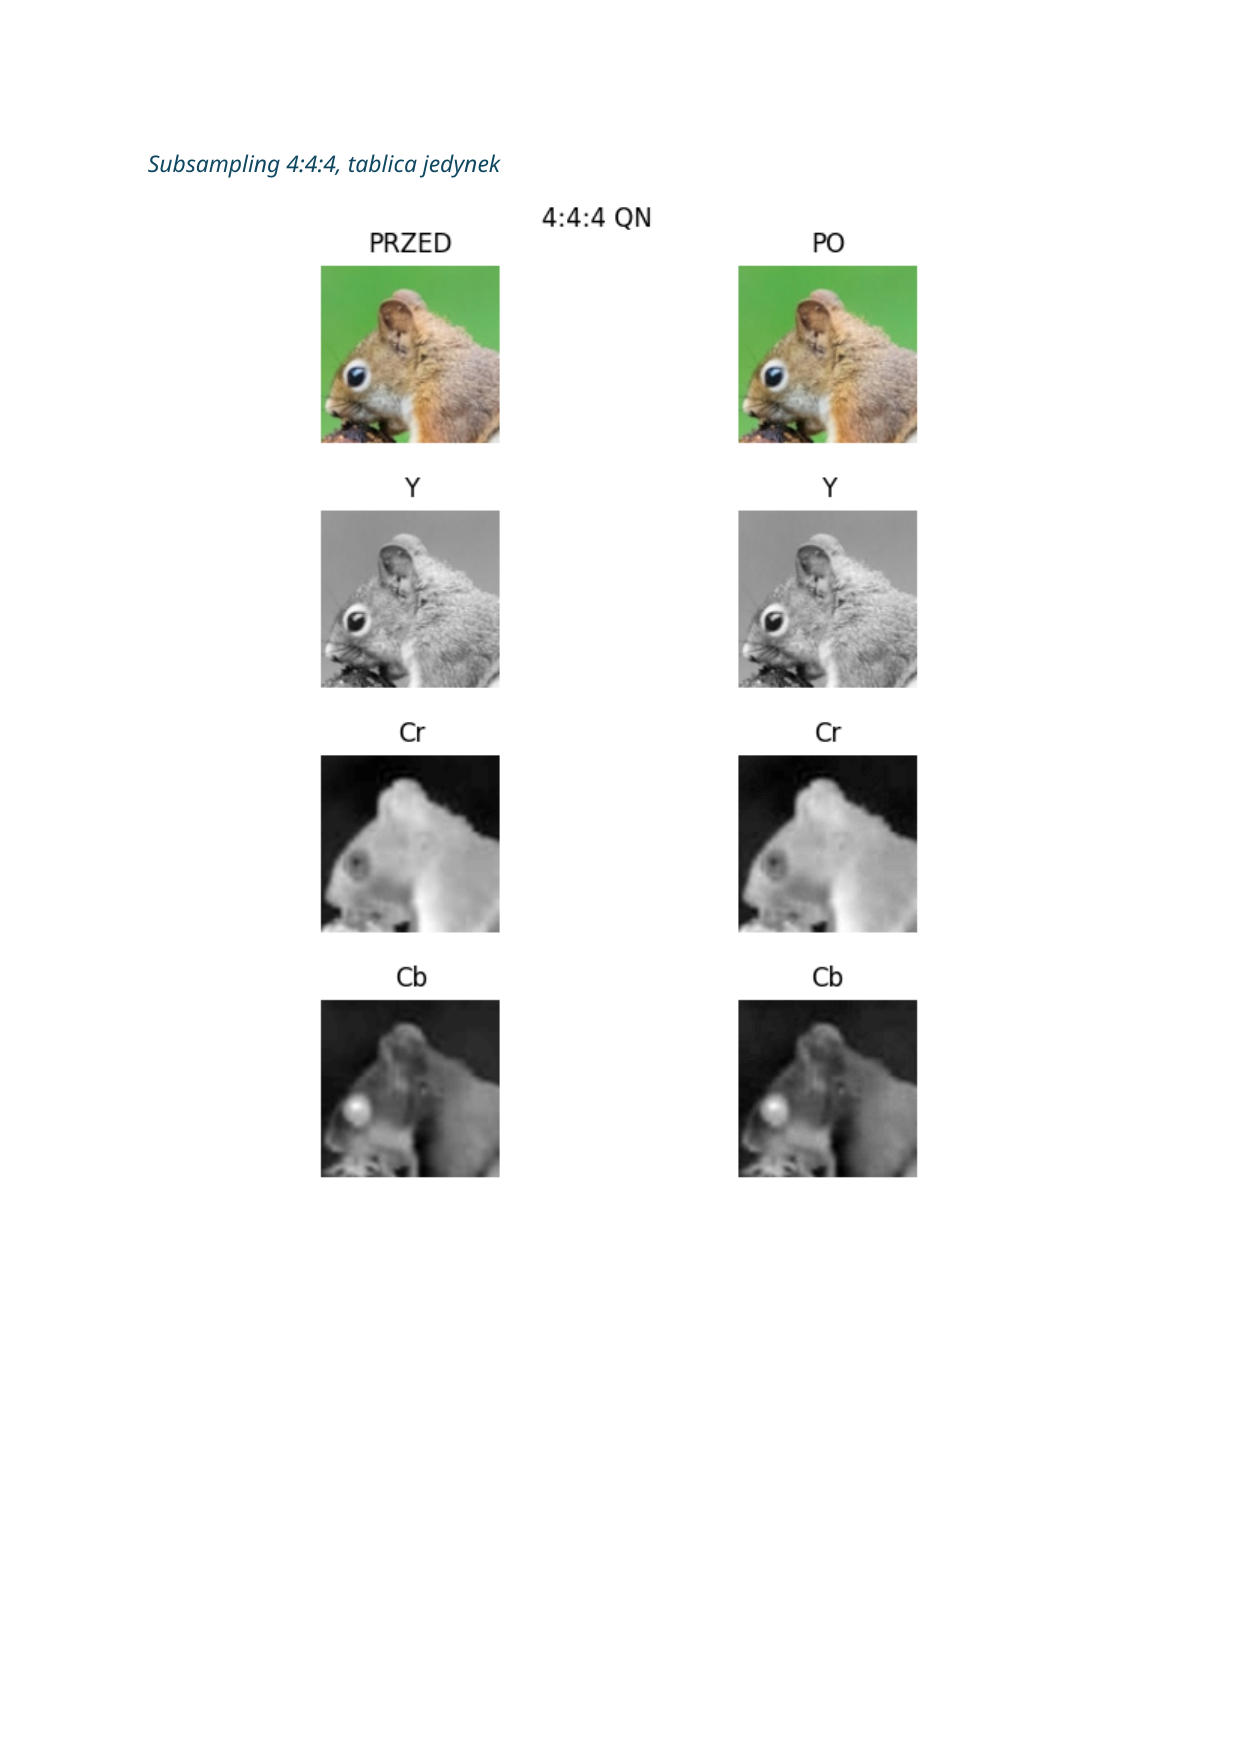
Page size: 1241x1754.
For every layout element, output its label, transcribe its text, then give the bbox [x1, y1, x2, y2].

subtitle Subsampling 4:4:4, tablica jedynek [148, 148, 1093, 179]
picture [147, 185, 1048, 1236]
